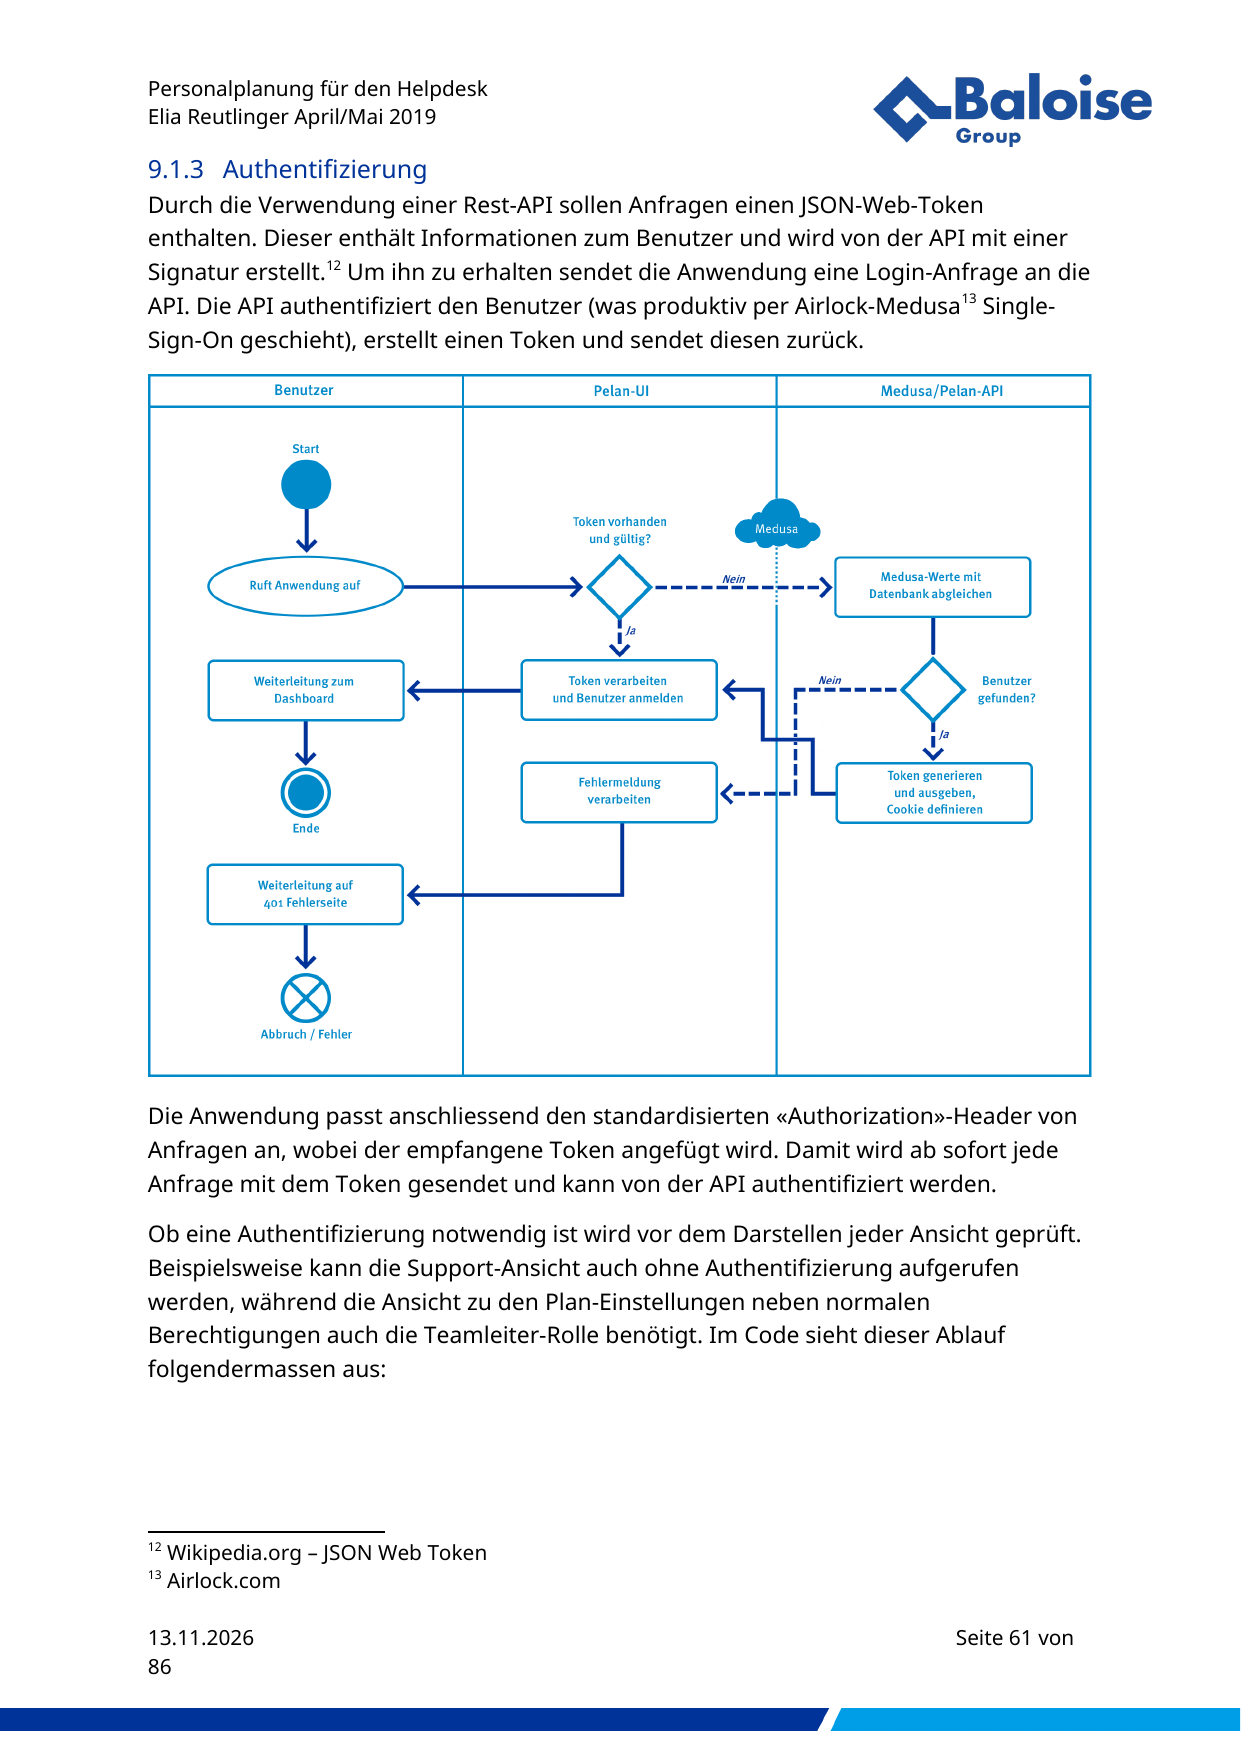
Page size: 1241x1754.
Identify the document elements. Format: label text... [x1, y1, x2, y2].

text Die Anwendung passt anschliessend den standardisierten «Authorization»-Header von Anfragen an, wobei der empfangene Token angefügt wird. Damit wird ab sofort jede Anfrage mit dem Token gesendet und kann von der API authentifiziert werden. [148, 1100, 1093, 1199]
text Durch die Verwendung einer Rest-API sollen Anfragen einen JSON-Web-Token enthalten. Dieser enthält Informationen zum Benutzer und wird von der API mit einer Signatur erstellt. Um ihn zu erhalten sendet die Anwendung eine Login-Anfrage an die API. Die API authentifiziert den Benutzer (was produktiv per Airlock-Medusa Single-Sign-On geschieht), erstellt einen Token und sendet diesen zurück. [148, 188, 1093, 355]
subtitle Authentifizierung [148, 152, 1093, 186]
picture [778, 377, 1088, 405]
picture [151, 409, 1088, 1074]
picture [0, 1708, 1241, 1733]
picture [465, 377, 775, 405]
text Ob eine Authentifizierung notwendig ist wird vor dem Darstellen jeder Ansicht geprüft. Beispielsweise kann die Support-Ansicht auch ohne Authentifizierung aufgerufen werden, während die Ansicht zu den Plan-Einstellungen neben normalen Berechtigungen auch die Teamleiter-Rolle benötigt. Im Code sieht dieser Ablauf folgendermassen aus: [148, 1218, 1093, 1384]
picture [873, 73, 1152, 147]
picture [151, 377, 461, 405]
picture [147, 373, 1093, 1081]
